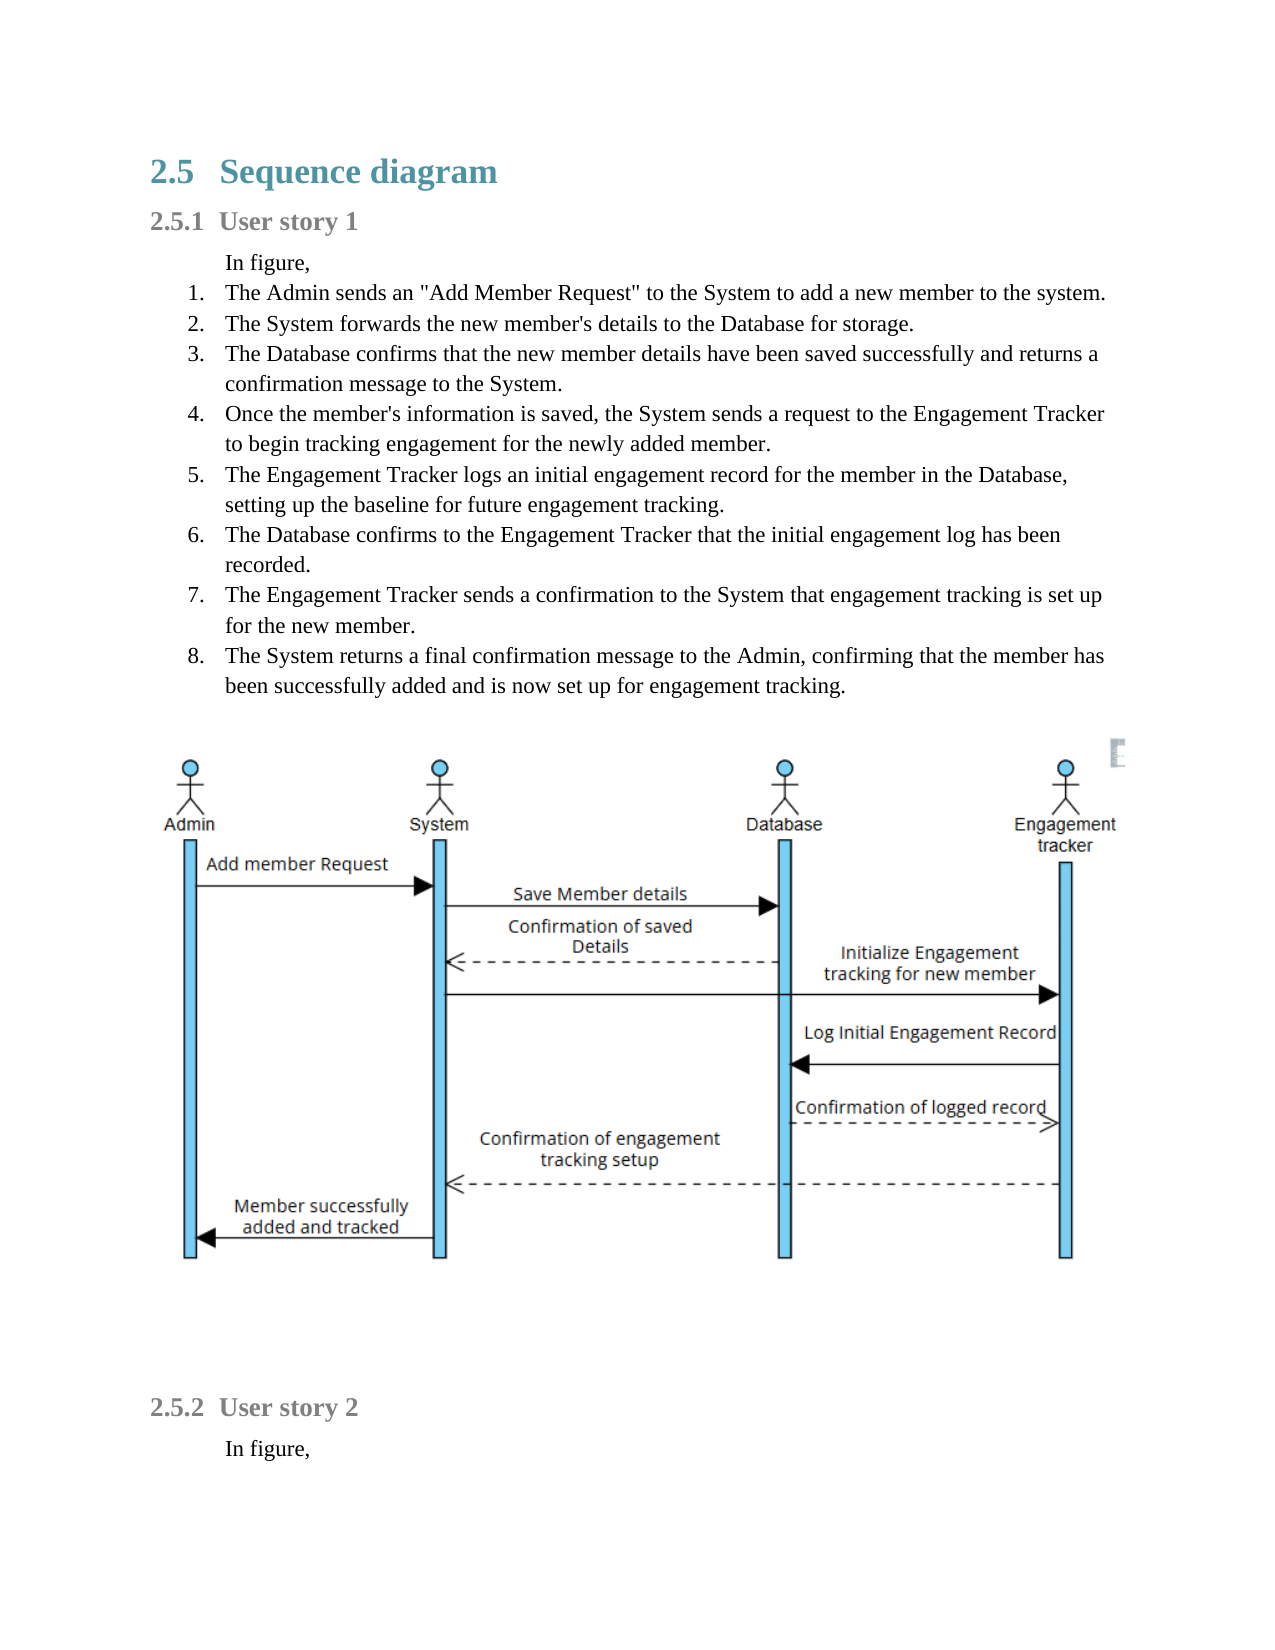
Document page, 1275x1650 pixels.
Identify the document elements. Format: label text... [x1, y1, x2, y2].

list The Admin sends an "Add Member Request" to the System to add a new member to the system. [187, 279, 1125, 306]
list The Database confirms that the new member details have been saved successfully and returns a confirmation message to the System. [187, 340, 1125, 396]
list The System forwards the new member's details to the Database for storage. [187, 310, 1125, 336]
picture [150, 732, 1125, 1281]
subtitle 2.5 Sequence diagram [150, 150, 1125, 191]
list The Database confirms to the Engagement Tracker that the initial engagement log has been recorded. [187, 521, 1125, 578]
text In figure, [150, 1435, 1125, 1461]
list Once the member's information is saved, the System sends a request to the Engagement Tracker to begin tracking engagement for the newly added member. [187, 400, 1125, 457]
list The Engagement Tracker logs an initial engagement record for the member in the Database, setting up the baseline for future engagement tracking. [187, 461, 1125, 517]
list The System returns a final confirmation message to the Admin, confirming that the member has been successfully added and is now set up for engagement tracking. [187, 642, 1125, 698]
subtitle 2.5.2 User story 2 [150, 1391, 1125, 1422]
subtitle 2.5.1 User story 1 [150, 205, 1125, 236]
list The Engagement Tracker sends a confirmation to the System that engagement tracking is set up for the new member. [187, 582, 1125, 638]
text In figure, [150, 249, 1125, 276]
